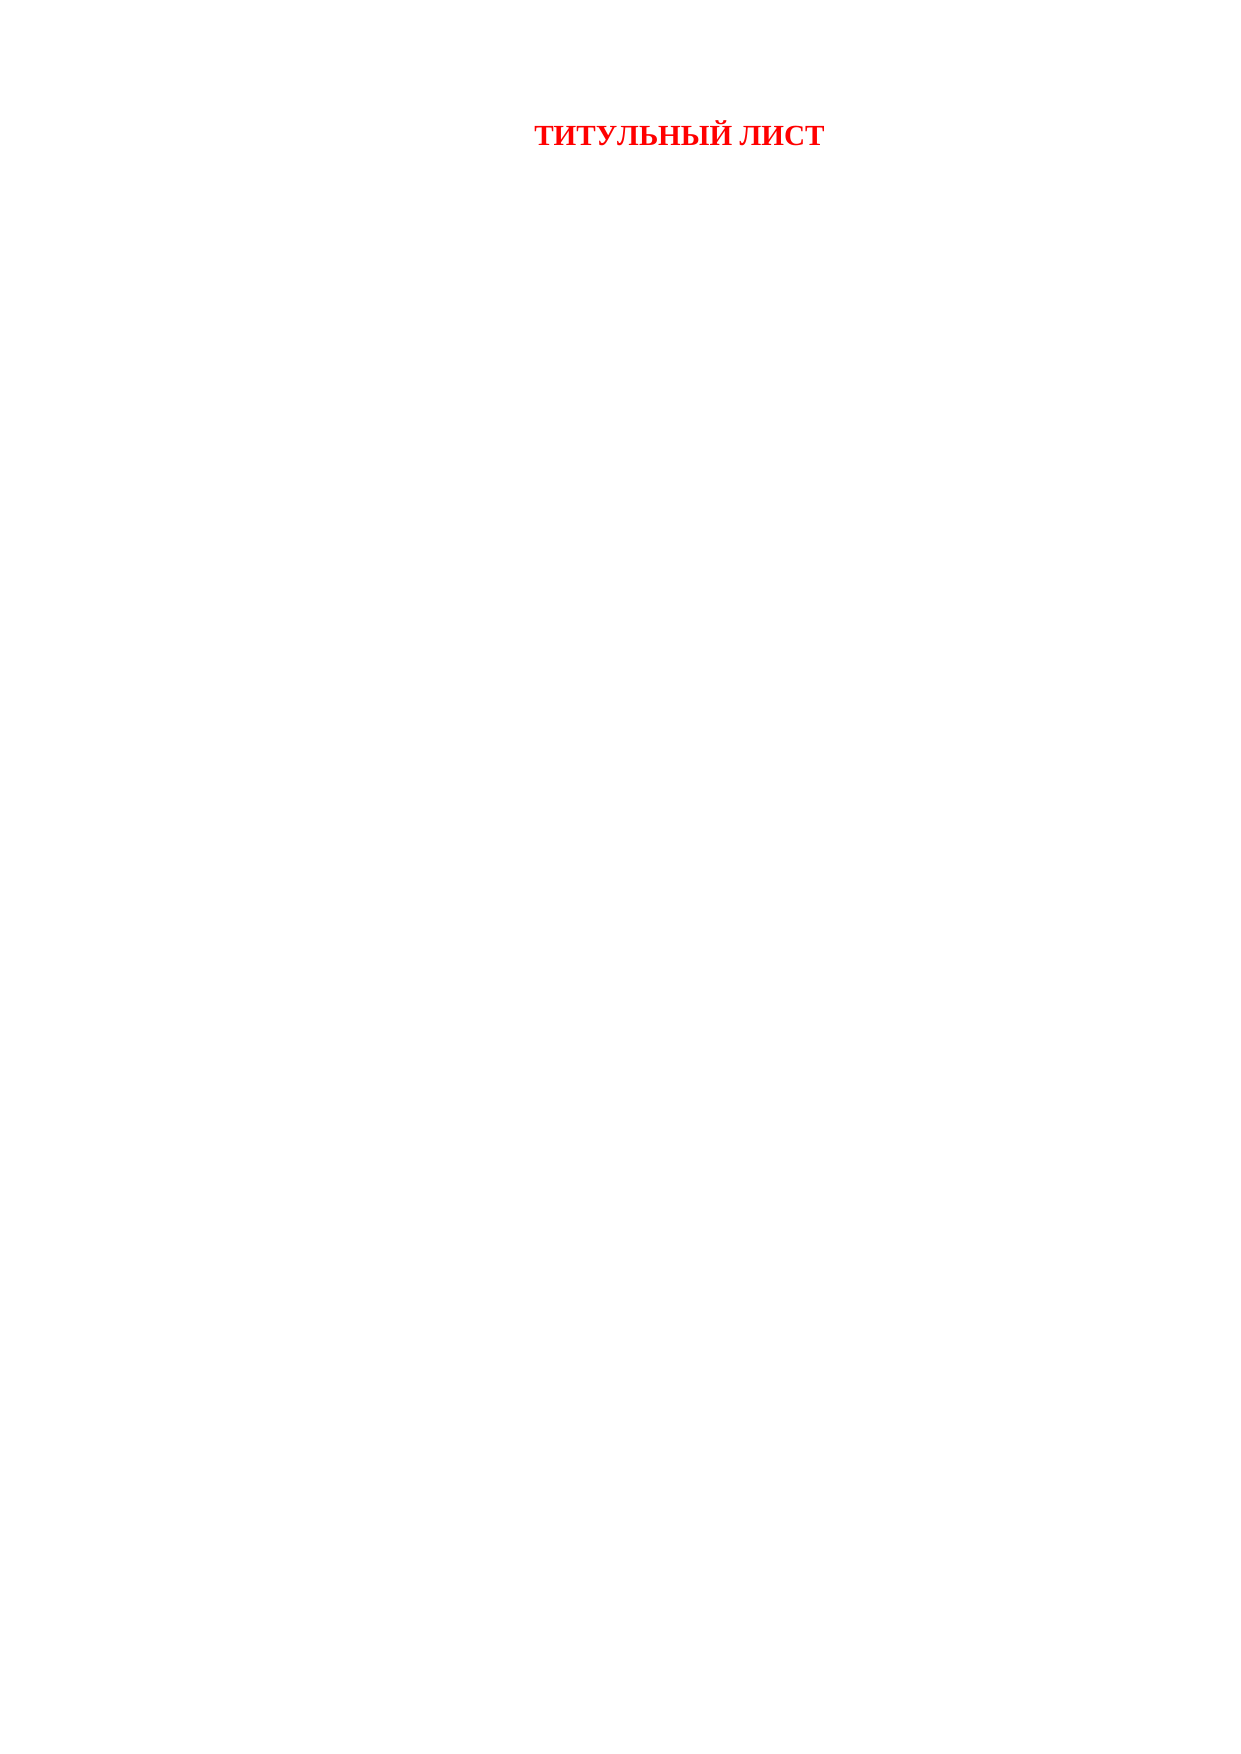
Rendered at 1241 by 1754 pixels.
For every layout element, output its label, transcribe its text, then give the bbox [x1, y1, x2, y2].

text ТИТУЛЬНЫЙ ЛИСТ [177, 118, 1181, 152]
